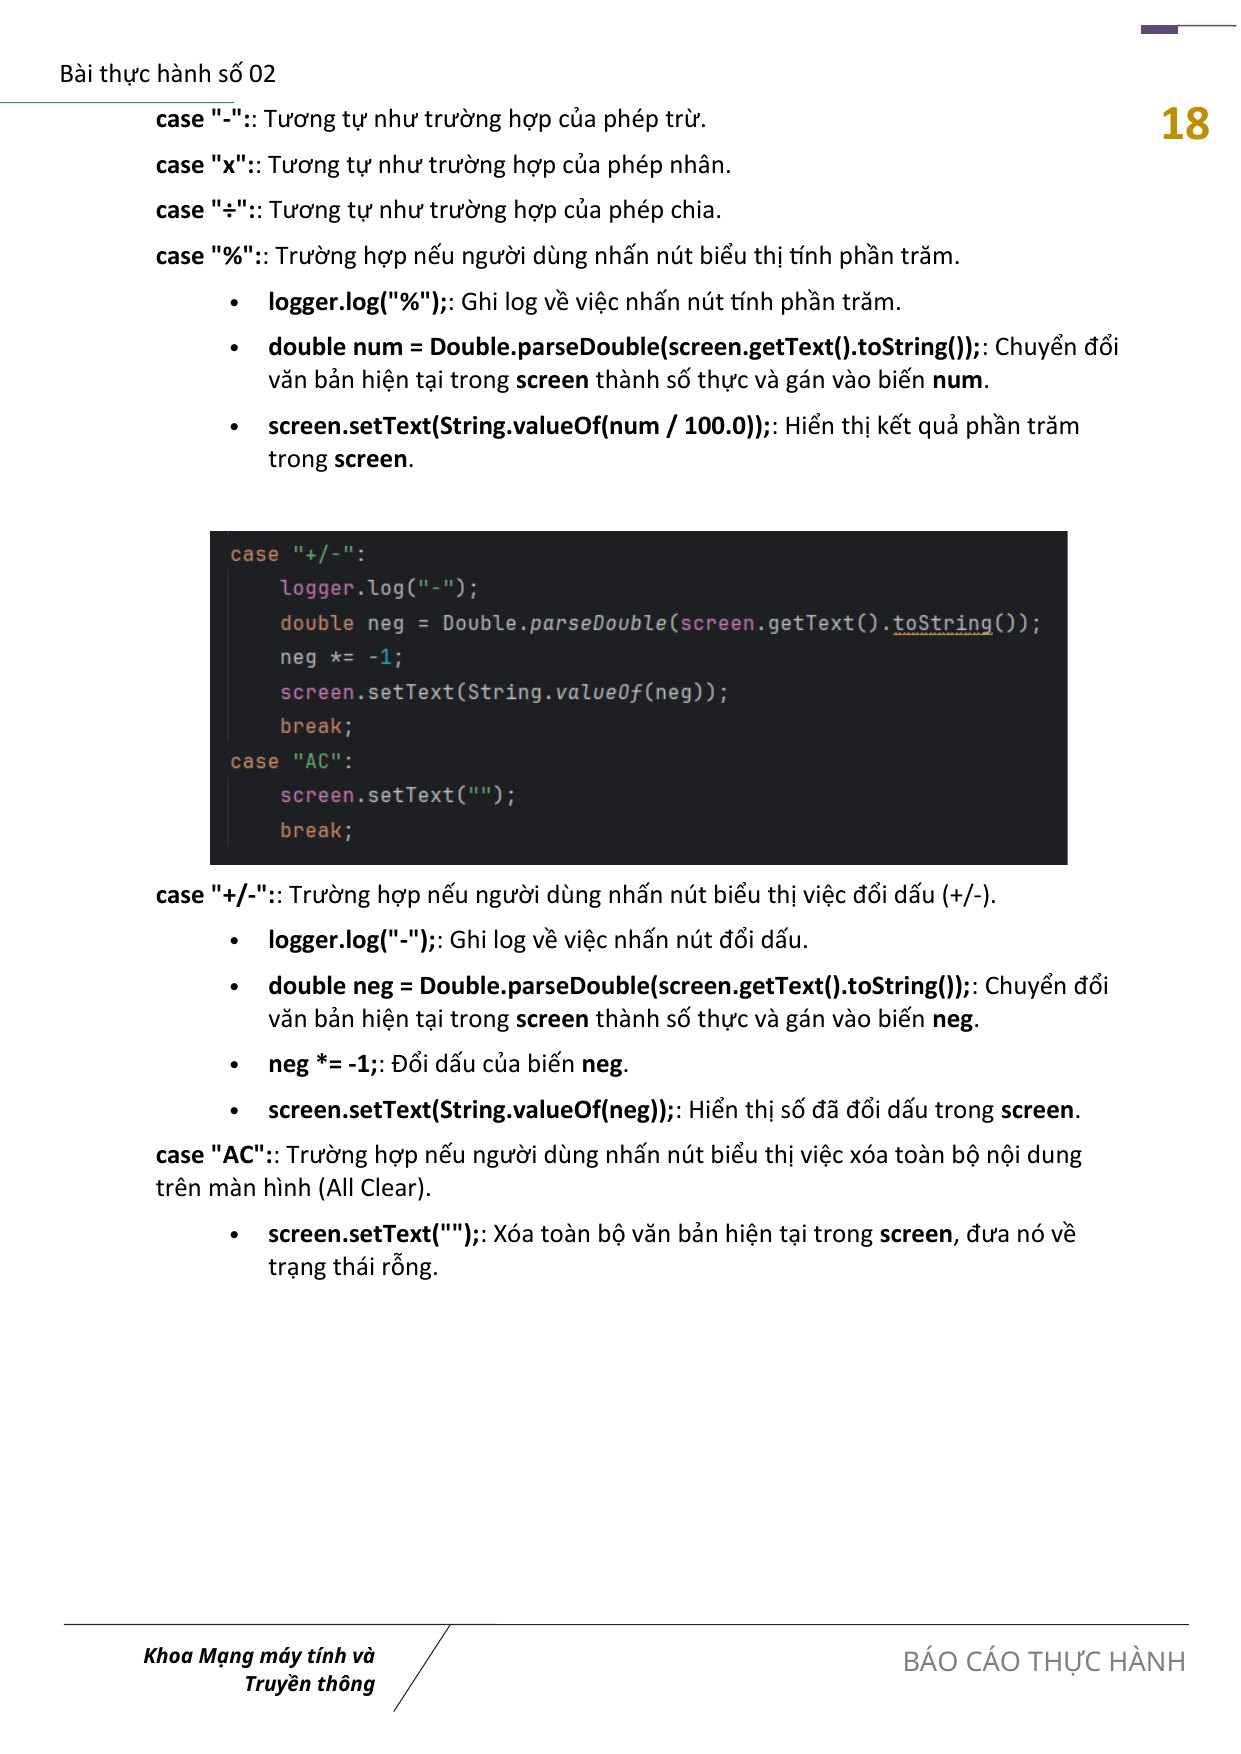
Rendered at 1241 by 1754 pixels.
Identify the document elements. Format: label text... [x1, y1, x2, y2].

text case "AC":: Trường hợp nếu người dùng nhấn nút biểu thị việc xóa toàn bộ nội dung trên màn hình (All Clear). [156, 1137, 1122, 1203]
text case "-":: Tương tự như trường hợp của phép trừ. [156, 102, 1122, 135]
list screen.setText(String.valueOf(neg));: Hiển thị số đã đổi dấu trong screen. [231, 1092, 1122, 1125]
text case "÷":: Tương tự như trường hợp của phép chia. [156, 193, 1122, 226]
list neg *= -1;: Đổi dấu của biến neg. [231, 1046, 1122, 1079]
list double num = Double.parseDouble(screen.getText().toString());: Chuyển đổi văn bản hiện tại trong screen thành số thực và gán vào biến num. [231, 329, 1122, 395]
list screen.setText(String.valueOf(num / 100.0));: Hiển thị kết quả phần trăm trong screen. [231, 408, 1122, 474]
text case "+/-":: Trường hợp nếu người dùng nhấn nút biểu thị việc đổi dấu (+/-). [156, 877, 1122, 910]
list screen.setText("");: Xóa toàn bộ văn bản hiện tại trong screen, đưa nó về trạng thái rỗng. [231, 1216, 1122, 1282]
text case "x":: Tương tự như trường hợp của phép nhân. [156, 147, 1122, 180]
text case "%":: Trường hợp nếu người dùng nhấn nút biểu thị tính phần trăm. [156, 238, 1122, 271]
list double neg = Double.parseDouble(screen.getText().toString());: Chuyển đổi văn bản hiện tại trong screen thành số thực và gán vào biến neg. [231, 968, 1122, 1034]
list logger.log("%");: Ghi log về việc nhấn nút tính phần trăm. [231, 284, 1122, 317]
picture [210, 531, 1068, 865]
list logger.log("-");: Ghi log về việc nhấn nút đổi dấu. [231, 922, 1122, 955]
